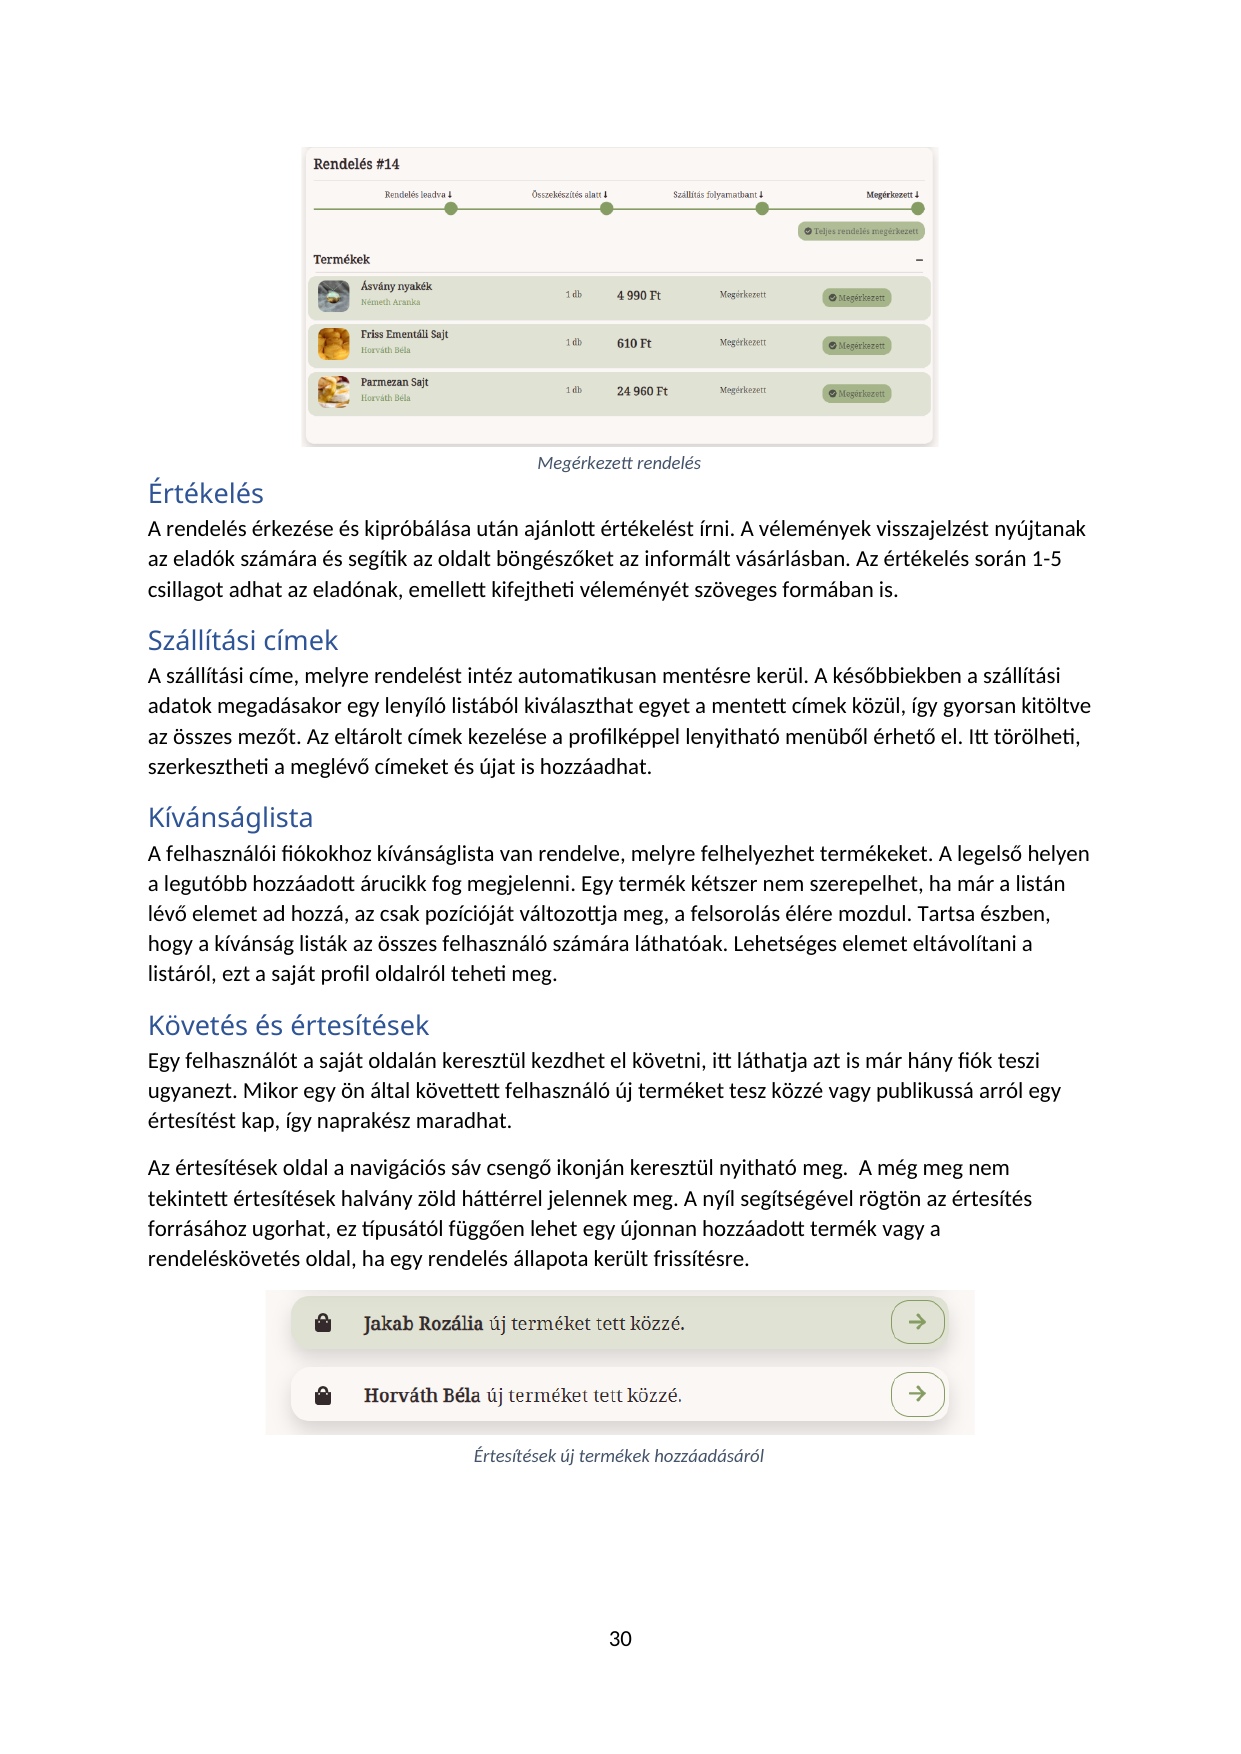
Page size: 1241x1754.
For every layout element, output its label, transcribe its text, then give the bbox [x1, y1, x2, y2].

picture [301, 147, 939, 447]
subtitle Kívánságlista [148, 799, 1093, 836]
text A szállítási címe, melyre rendelést intéz automatikusan mentésre kerül. A későbbiekben a szállítási adatok megadásakor egy lenyíló listából kiválaszthat egyet a mentett címek közül, így gyorsan kitöltve az összes mezőt. Az eltárolt címek kezelése a profilképpel lenyitható menüből érhető el. Itt törölheti, szerkesztheti a meglévő címeket és újat is hozzáadhat. [148, 661, 1093, 780]
text A felhasználói fiókokhoz kívánságlista van rendelve, melyre felhelyezhet termékeket. A legelső helyen a legutóbb hozzáadott árucikk fog megjelenni. Egy termék kétszer nem szerepelhet, ha már a listán lévő elemet ad hozzá, az csak pozícióját változottja meg, a felsorolás élére mozdul. Tartsa észben, hogy a kívánság listák az összes felhasználó számára láthatóak. Lehetséges elemet eltávolítani a listáról, ezt a saját profil oldalról teheti meg. [148, 839, 1093, 987]
subtitle Követés és értesítések [148, 1006, 1093, 1043]
text Egy felhasználót a saját oldalán keresztül kezdhet el követni, itt láthatja azt is már hány fiók teszi ugyanezt. Mikor egy ön által követtett felhasználó új terméket tesz közzé vagy publikussá arról egy értesítést kap, így naprakész maradhat. [148, 1046, 1093, 1134]
text Az értesítések oldal a navigációs sáv csengő ikonján keresztül nyitható meg. A még meg nem tekintett értesítések halvány zöld háttérrel jelennek meg. A nyíl segítségével rögtön az értesítés forrásához ugorhat, ez típusától függően lehet egy újonnan hozzáadott termék vagy a rendeléskövetés oldal, ha egy rendelés állapota került frissítésre. [148, 1153, 1093, 1272]
subtitle Szállítási címek [148, 622, 1093, 658]
picture [265, 1290, 975, 1435]
text A rendelés érkezése és kipróbálása után ajánlott értékelést írni. A vélemények visszajelzést nyújtanak az eladók számára és segítik az oldalt böngészőket az informált vásárlásban. Az értékelés során 1-5 csillagot adhat az eladónak, emellett kifejtheti véleményét szöveges formában is. [148, 514, 1093, 603]
